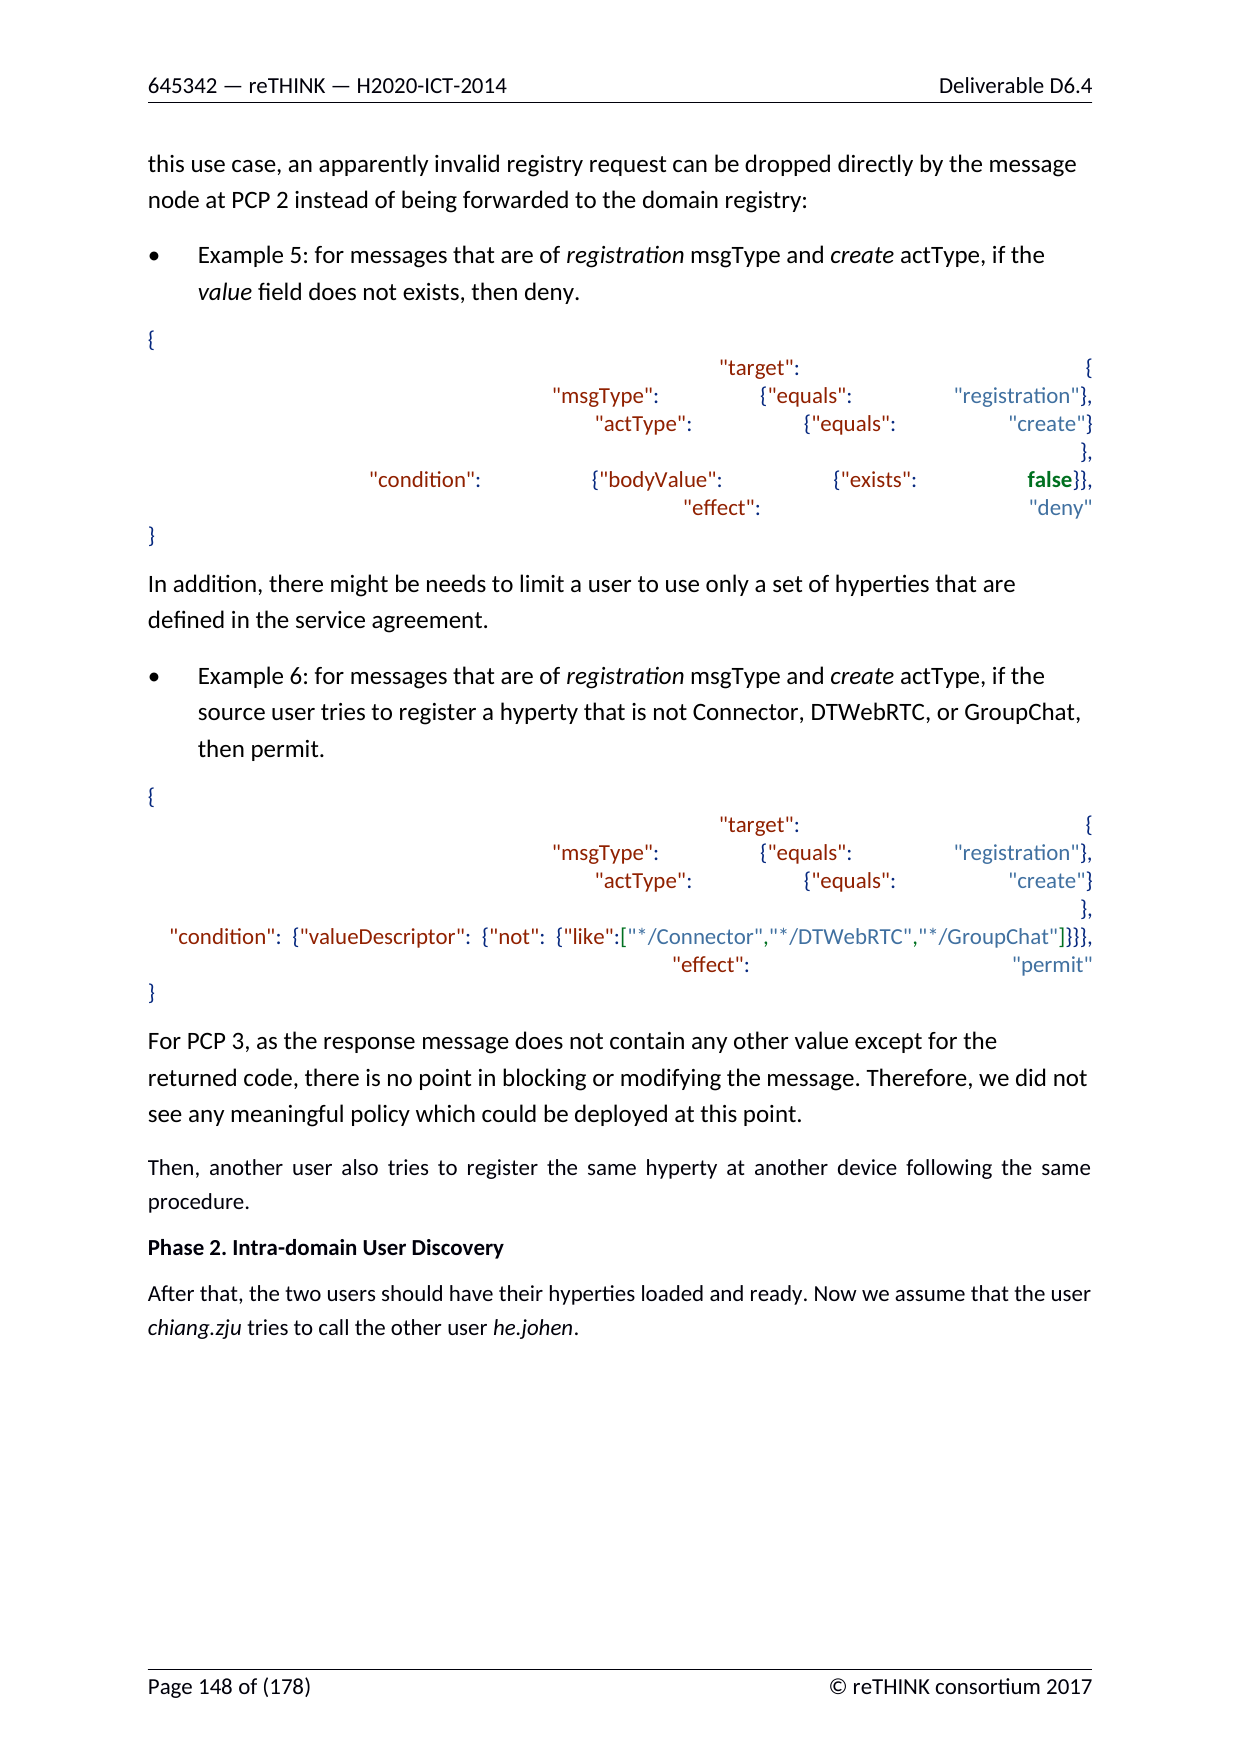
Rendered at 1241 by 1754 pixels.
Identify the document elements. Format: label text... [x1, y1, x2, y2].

list Example 6: for messages that are of registration msgType and create actType, if the source user tries to register a hyperty that is not Connector, DTWebRTC, or GroupChat, then permit. [148, 660, 1092, 764]
text { "target": { "msgType": {"equals": "registration"}, "actType": {"equals": "create"} }, "condition": {"valueDescriptor": {"not": {"like":["*/Connector","*/DTWebRTC","*/GroupChat"]}}}, "effect": "permit" } [148, 782, 1092, 1006]
text Then, another user also tries to register the same hyperty at another device following the same procedure. [148, 1153, 1092, 1215]
text For PCP 3, as the response message does not contain any other value except for the returned code, there is no point in blocking or modifying the message. Therefore, we did not see any meaningful policy which could be deployed at this point. [148, 1025, 1092, 1129]
text In addition, there might be needs to limit a user to use only a set of hyperties that are defined in the service agreement. [148, 568, 1092, 635]
list Example 5: for messages that are of registration msgType and create actType, if the value field does not exists, then deny. [148, 239, 1092, 307]
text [148, 148, 1092, 215]
text After that, the two users should have their hyperties loaded and ready. Now we assume that the user chiang.zju tries to call the other user he.johen. [148, 1279, 1092, 1341]
text Phase 2. Intra-domain User Discovery [148, 1233, 1092, 1261]
text { "target": { "msgType": {"equals": "registration"}, "actType": {"equals": "create"} }, "condition": {"bodyValue": {"exists": false}}, "effect": "deny" } [148, 325, 1092, 549]
